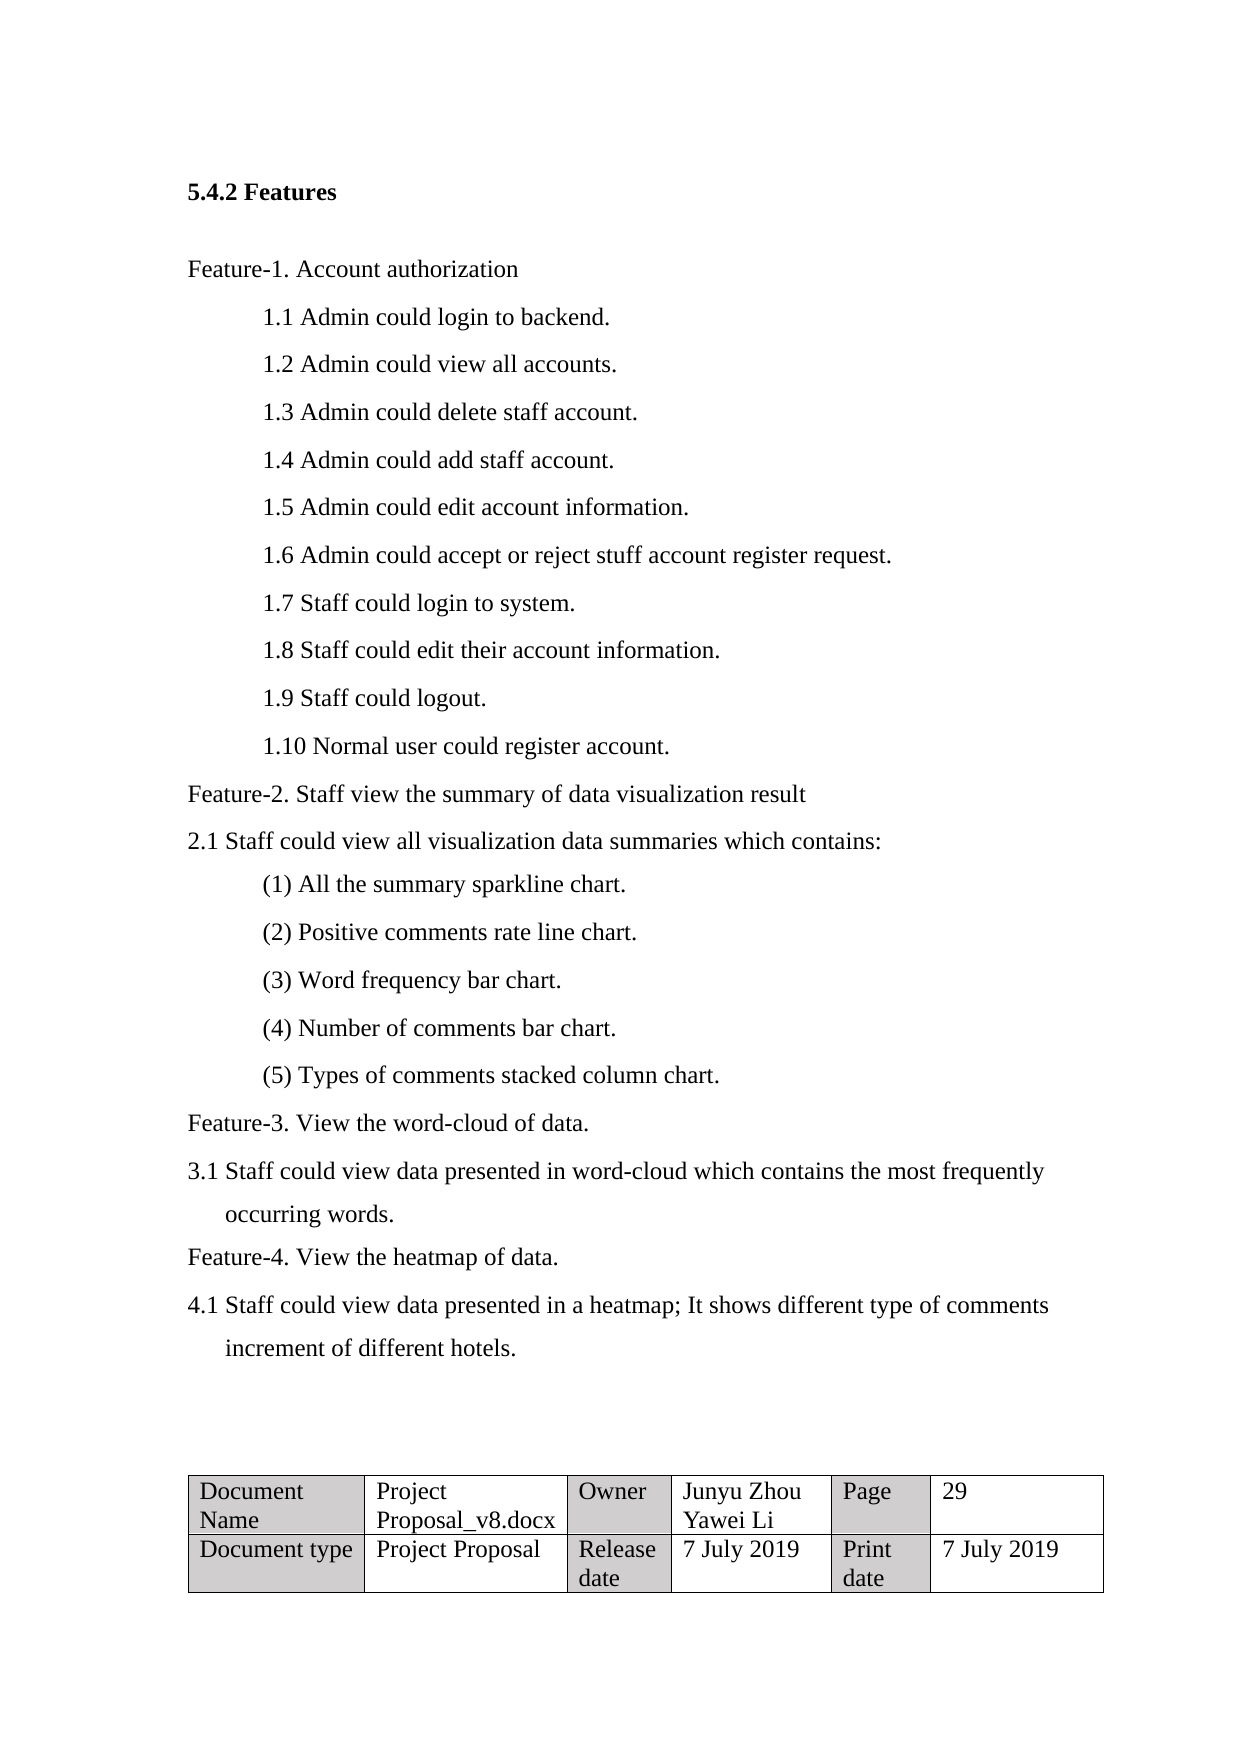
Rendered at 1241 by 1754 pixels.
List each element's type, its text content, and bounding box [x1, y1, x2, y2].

text Feature-1. Account authorization [187, 254, 1053, 283]
text 1.4 Admin could add staff account. [187, 445, 1053, 473]
text Feature-2. Staff view the summary of data visualization result [187, 779, 1053, 807]
text Feature-4. View the heatmap of data. [187, 1242, 1053, 1271]
text 1.5 Admin could edit account information. [187, 492, 1053, 521]
subtitle 5.4.2 Features [187, 177, 1053, 206]
list Staff could view data presented in word-cloud which contains the most frequently occurring words. [187, 1156, 1053, 1228]
text (1) All the summary sparkline chart. [187, 869, 1053, 898]
list Staff could view data presented in a heatmap; It shows different type of comments increment of different hotels. [187, 1290, 1053, 1362]
text 1.6 Admin could accept or reject stuff account register request. [187, 540, 1053, 569]
text (4) Number of comments bar chart. [187, 1013, 1053, 1041]
text 1.2 Admin could view all accounts. [187, 349, 1053, 378]
text Feature-3. View the word-cloud of data. [187, 1108, 1053, 1137]
text (2) Positive comments rate line chart. [187, 917, 1053, 946]
list Staff could view all visualization data summaries which contains: [187, 826, 1053, 855]
text (3) Word frequency bar chart. [187, 965, 1053, 994]
text 1.1 Admin could login to backend. [187, 302, 1053, 330]
text 1.10 Normal user could register account. [187, 731, 1053, 760]
text 1.8 Staff could edit their account information. [187, 636, 1053, 664]
text 1.3 Admin could delete staff account. [187, 397, 1053, 426]
text (5) Types of comments stacked column chart. [187, 1060, 1053, 1089]
text 1.9 Staff could logout. [187, 683, 1053, 712]
text 1.7 Staff could login to system. [187, 588, 1053, 617]
